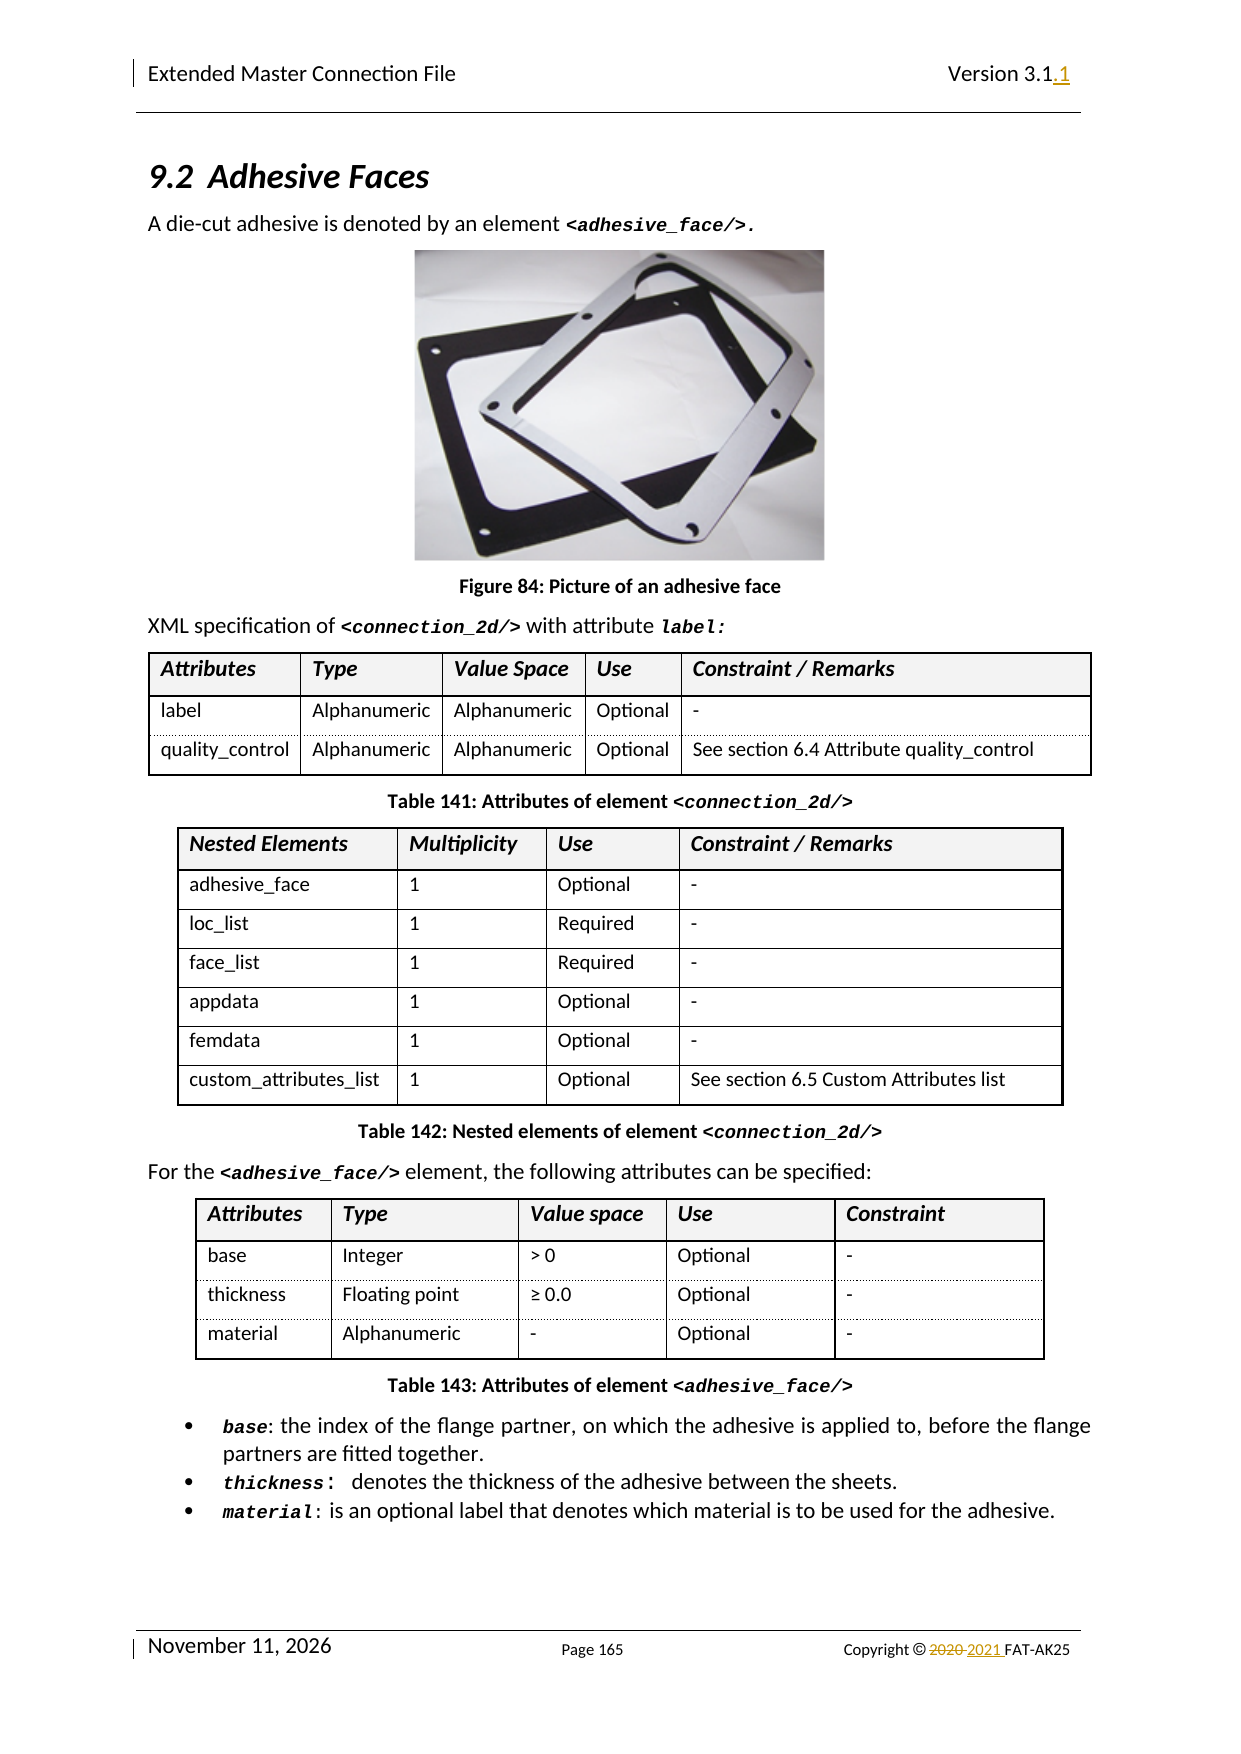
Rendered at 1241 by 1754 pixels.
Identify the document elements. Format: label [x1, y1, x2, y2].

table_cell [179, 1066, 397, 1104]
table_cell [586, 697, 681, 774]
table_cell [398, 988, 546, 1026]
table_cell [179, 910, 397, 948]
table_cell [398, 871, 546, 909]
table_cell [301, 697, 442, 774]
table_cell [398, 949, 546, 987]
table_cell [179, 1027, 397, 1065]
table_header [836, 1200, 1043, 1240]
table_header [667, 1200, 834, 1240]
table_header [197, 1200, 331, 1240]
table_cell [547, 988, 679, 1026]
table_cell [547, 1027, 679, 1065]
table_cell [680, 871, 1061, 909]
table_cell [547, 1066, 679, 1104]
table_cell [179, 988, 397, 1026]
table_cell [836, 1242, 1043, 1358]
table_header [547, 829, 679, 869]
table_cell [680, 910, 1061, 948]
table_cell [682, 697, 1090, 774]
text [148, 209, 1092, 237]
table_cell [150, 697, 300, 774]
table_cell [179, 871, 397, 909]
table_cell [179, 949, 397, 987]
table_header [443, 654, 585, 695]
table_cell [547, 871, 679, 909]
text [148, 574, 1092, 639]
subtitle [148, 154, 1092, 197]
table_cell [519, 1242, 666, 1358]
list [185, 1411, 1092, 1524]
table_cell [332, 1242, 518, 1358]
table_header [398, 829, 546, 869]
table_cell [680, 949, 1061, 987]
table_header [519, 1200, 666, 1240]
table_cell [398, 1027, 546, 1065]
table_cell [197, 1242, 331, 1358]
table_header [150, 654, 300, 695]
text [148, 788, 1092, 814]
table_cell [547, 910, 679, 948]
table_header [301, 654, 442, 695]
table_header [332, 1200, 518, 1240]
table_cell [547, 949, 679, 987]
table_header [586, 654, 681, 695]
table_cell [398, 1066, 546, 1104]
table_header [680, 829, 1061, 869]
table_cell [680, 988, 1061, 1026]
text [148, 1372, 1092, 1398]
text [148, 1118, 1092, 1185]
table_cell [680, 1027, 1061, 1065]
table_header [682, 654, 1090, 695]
picture [414, 250, 826, 562]
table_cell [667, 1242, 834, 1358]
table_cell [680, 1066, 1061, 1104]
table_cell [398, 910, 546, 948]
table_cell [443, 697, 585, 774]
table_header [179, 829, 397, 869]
